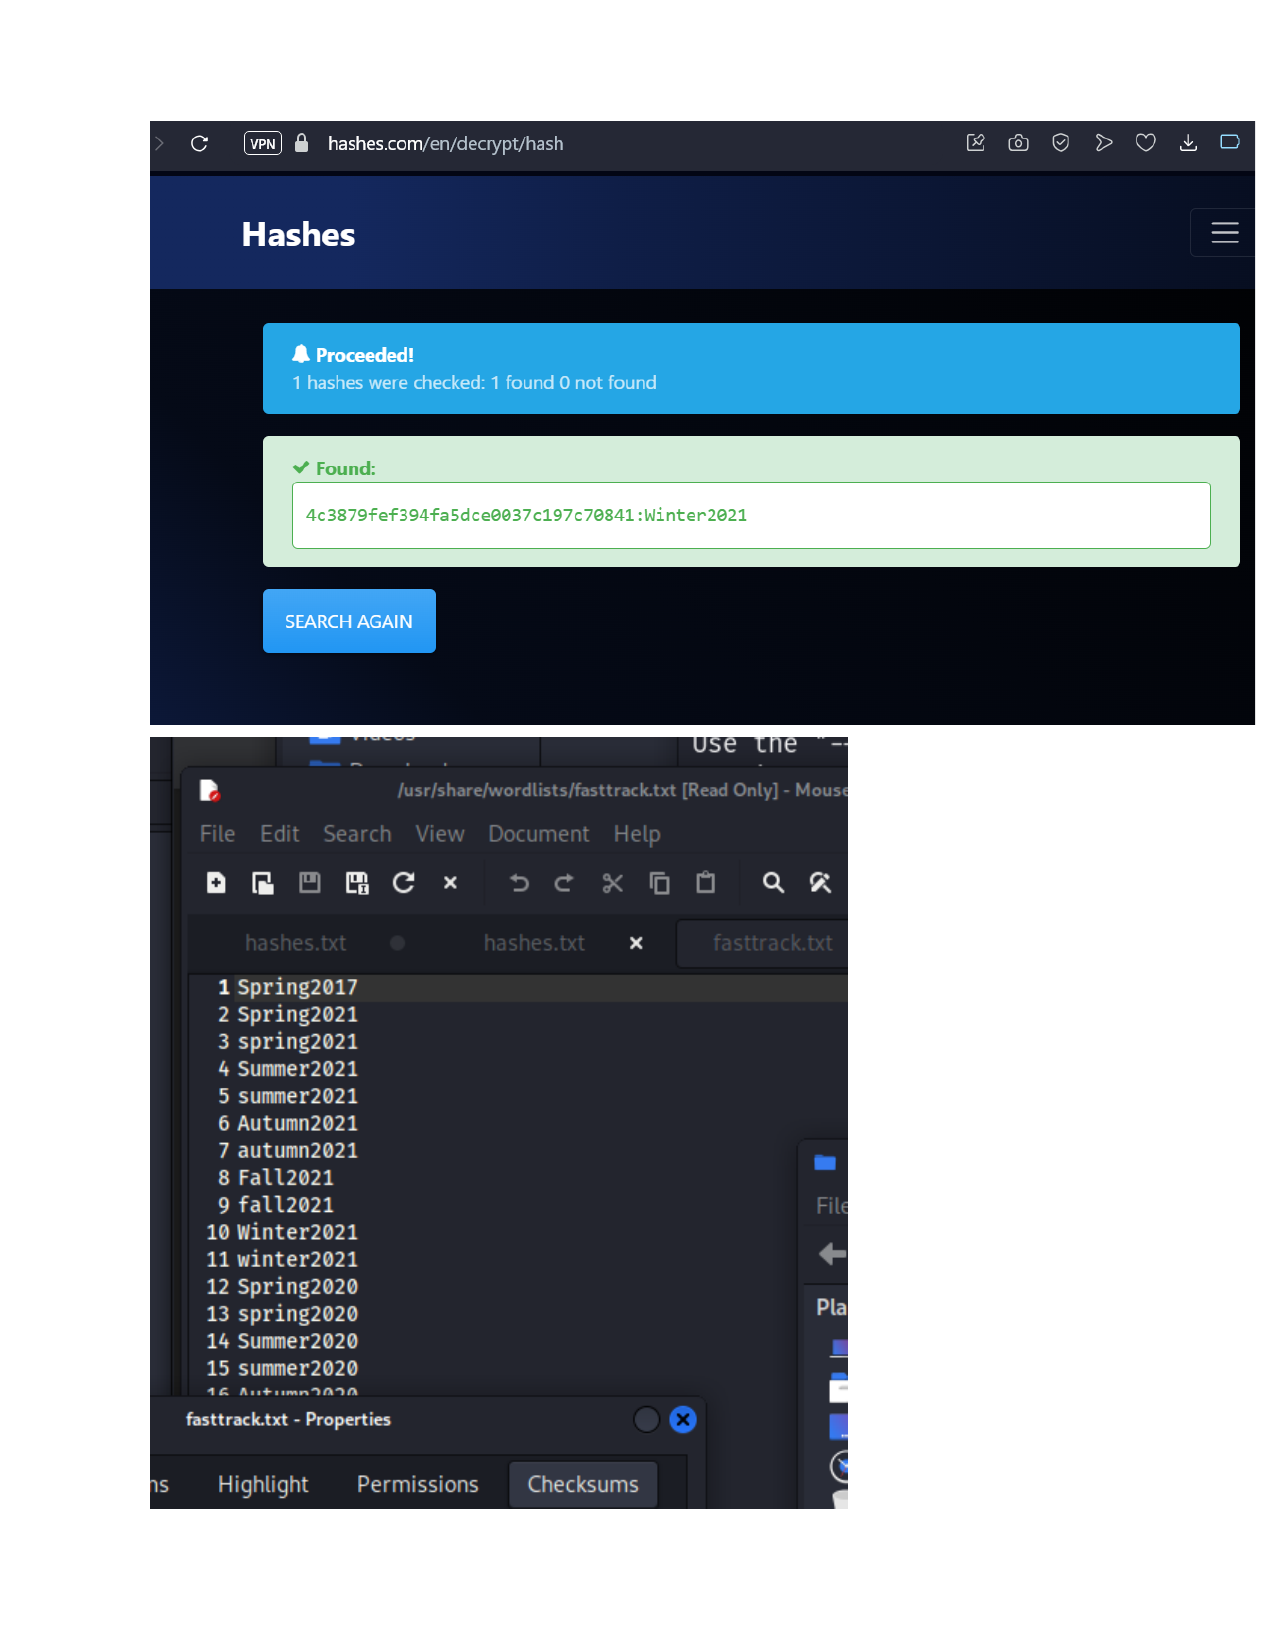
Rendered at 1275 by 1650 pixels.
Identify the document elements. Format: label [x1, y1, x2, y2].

picture [150, 121, 1256, 725]
picture [150, 737, 848, 1509]
